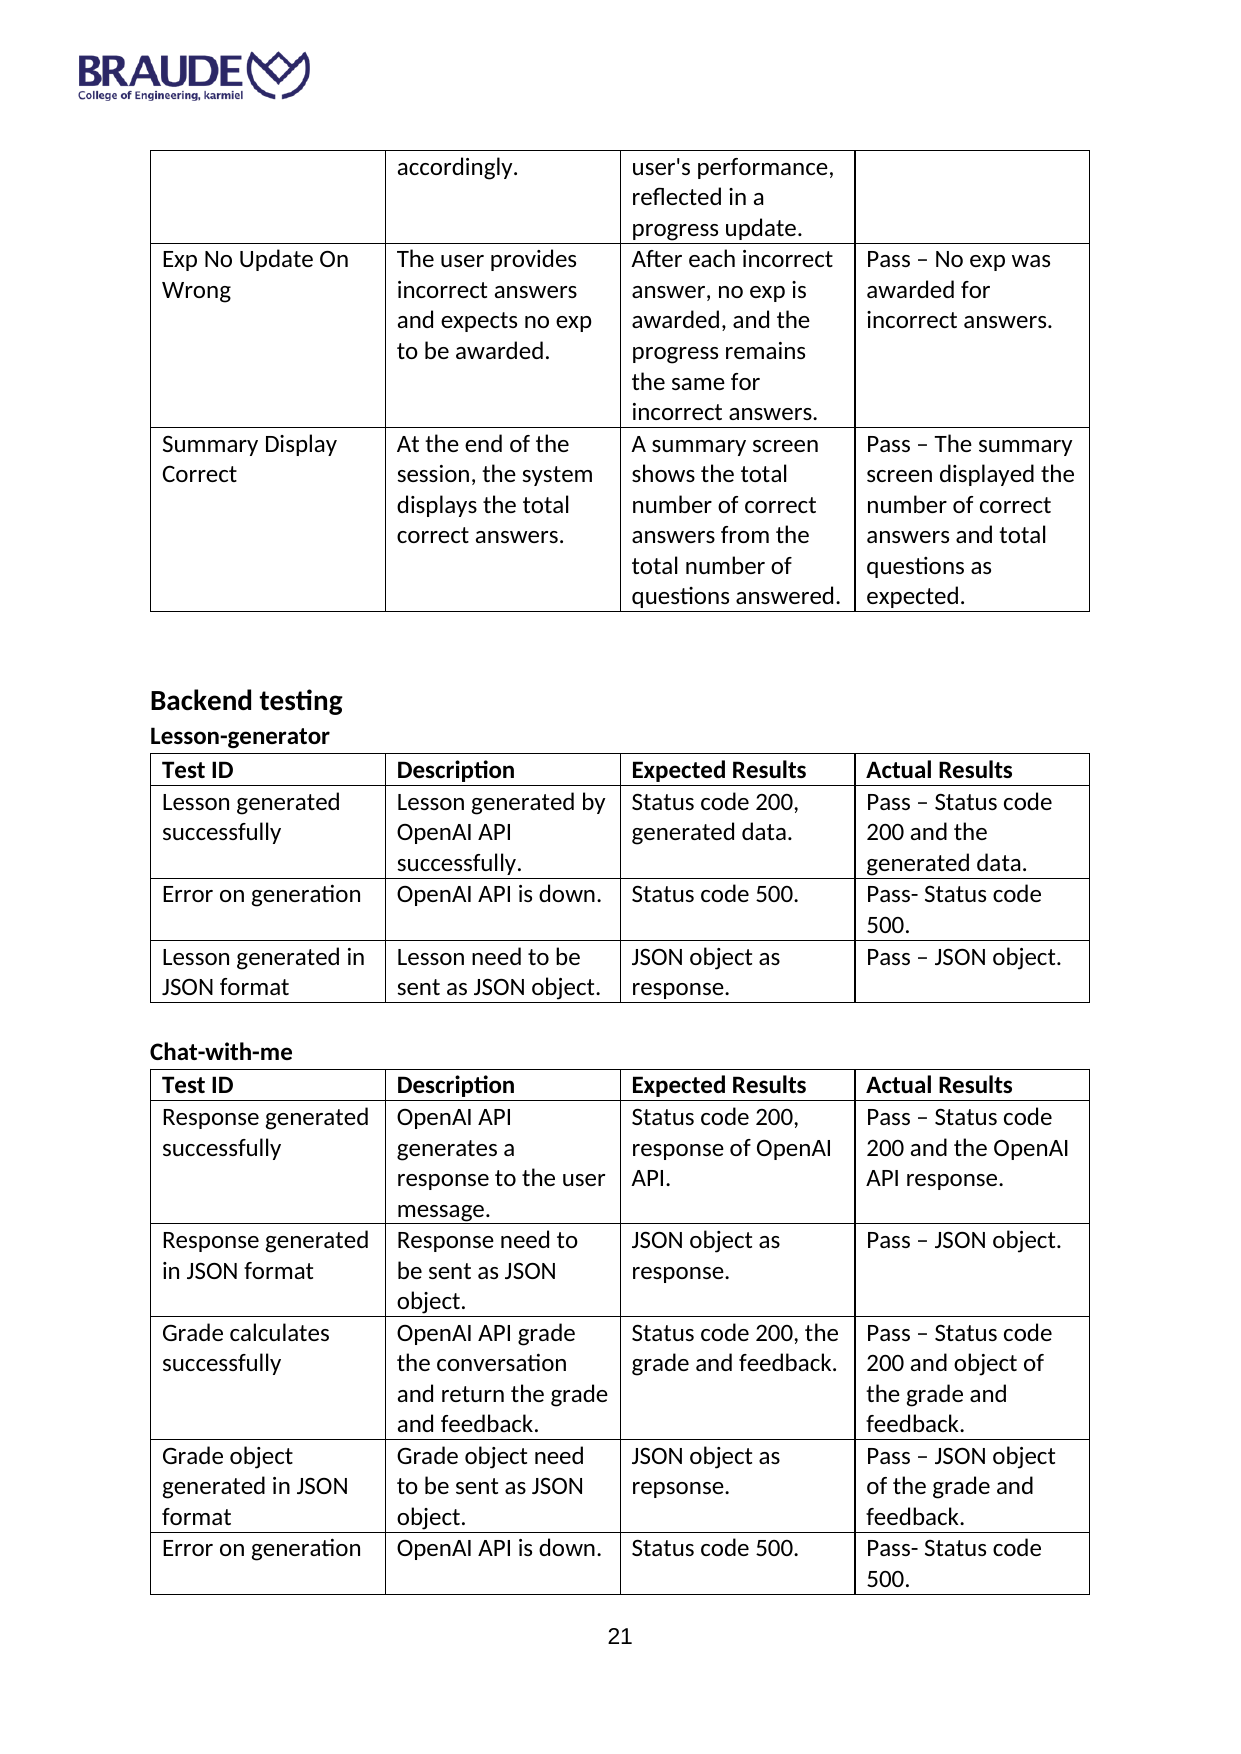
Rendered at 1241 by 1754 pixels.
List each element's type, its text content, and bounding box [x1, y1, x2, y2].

table_cell Pass – Status code 200 and the OpenAI API response. [856, 1101, 1089, 1223]
table_cell After each incorrect answer, no exp is awarded, and the progress remains the same for incorrect answers. [621, 244, 854, 427]
table_cell JSON object as response. [621, 941, 854, 1002]
table_cell Grade calculates successfully [151, 1317, 385, 1439]
table_cell Pass – Status code 200 and object of the grade and feedback. [856, 1317, 1089, 1439]
table_cell Lesson generated in JSON format [151, 941, 385, 1002]
table_header Test ID [151, 754, 385, 785]
table_cell Response generated successfully [151, 1101, 385, 1223]
table_header Test ID [151, 1070, 385, 1100]
table_cell Pass – No exp was awarded for incorrect answers. [856, 244, 1089, 427]
table_cell At the end of the session, the system displays the total correct answers. [386, 428, 620, 611]
table_header Actual Results [856, 1070, 1089, 1100]
table_cell Response generated in JSON format [151, 1224, 385, 1316]
table_cell Lesson generated by OpenAI API successfully. [386, 786, 620, 877]
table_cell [151, 151, 385, 243]
table_cell Lesson need to be sent as JSON object. [386, 941, 620, 1002]
table_cell JSON object as response. [621, 1224, 854, 1316]
table_cell Error on generation [151, 1533, 385, 1594]
table_cell The user provides incorrect answers and expects no exp to be awarded. [386, 244, 620, 427]
table_cell Pass- Status code 500. [856, 1533, 1089, 1594]
table_cell Lesson generated successfully [151, 786, 385, 877]
text Lesson-generator [150, 720, 1090, 751]
table_cell OpenAI API grade the conversation and return the grade and feedback. [386, 1317, 620, 1439]
table_header Expected Results [621, 754, 854, 785]
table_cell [386, 151, 620, 243]
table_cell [856, 151, 1089, 243]
table_cell Pass – JSON object. [856, 1224, 1089, 1316]
table_cell OpenAI API is down. [386, 879, 620, 939]
table_cell Response need to be sent as JSON object. [386, 1224, 620, 1316]
table_cell Pass- Status code 500. [856, 879, 1089, 939]
table_header Expected Results [621, 1070, 854, 1100]
table_cell Error on generation [151, 879, 385, 939]
table_cell Status code 200, the grade and feedback. [621, 1317, 854, 1439]
subtitle Backend testing [150, 682, 1090, 718]
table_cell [621, 151, 854, 243]
table_cell Pass – Status code 200 and the generated data. [856, 786, 1089, 877]
text Chat-with-me [150, 1036, 1090, 1066]
picture [65, 45, 317, 104]
table_cell Status code 200, response of OpenAI API. [621, 1101, 854, 1223]
table_cell Exp No Update On Wrong [151, 244, 385, 427]
table_cell Pass – The summary screen displayed the number of correct answers and total questions as expected. [856, 428, 1089, 611]
table_cell OpenAI API generates a response to the user message. [386, 1101, 620, 1223]
table_cell Pass – JSON object of the grade and feedback. [856, 1440, 1089, 1532]
table_header Description [386, 754, 620, 785]
table_cell OpenAI API is down. [386, 1533, 620, 1594]
table_cell Grade object need to be sent as JSON object. [386, 1440, 620, 1532]
table_cell Pass – JSON object. [856, 941, 1089, 1002]
table_cell Status code 500. [621, 879, 854, 939]
table_cell Status code 500. [621, 1533, 854, 1594]
table_cell Status code 200, generated data. [621, 786, 854, 877]
table_cell JSON object as repsonse. [621, 1440, 854, 1532]
table_cell A summary screen shows the total number of correct answers from the total number of questions answered. [621, 428, 854, 611]
table_header Description [386, 1070, 620, 1100]
table_header Actual Results [856, 754, 1089, 785]
table_cell Grade object generated in JSON format [151, 1440, 385, 1532]
table_cell Summary Display Correct [151, 428, 385, 611]
